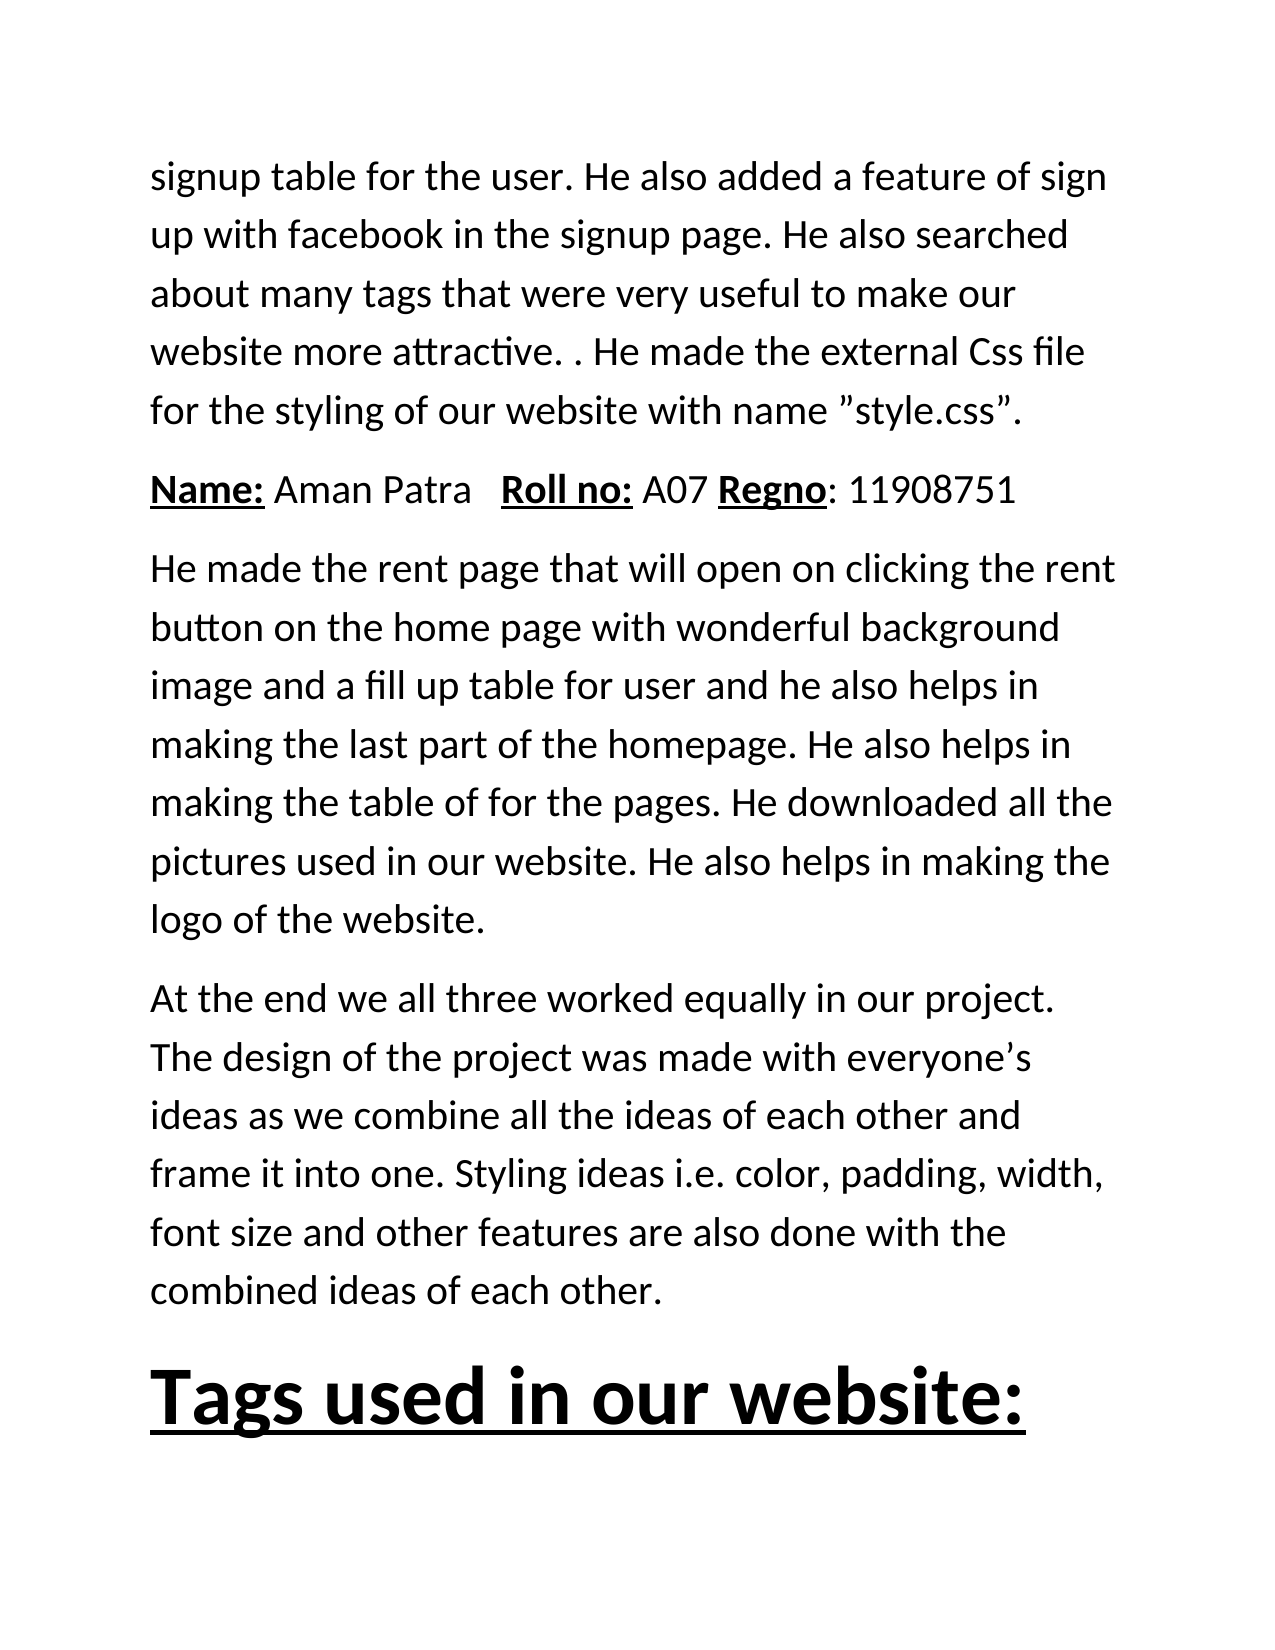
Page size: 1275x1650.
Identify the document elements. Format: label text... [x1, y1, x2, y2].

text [150, 150, 1125, 434]
text Tags used in our website: [150, 1344, 1125, 1445]
text At the end we all three worked equally in our project. The design of the project was made with everyone’s ideas as we combine all the ideas of each other and frame it into one. Styling ideas i.e. color, padding, width, font size and other features are also done with the combined ideas of each other. [150, 972, 1125, 1315]
text He made the rent page that will open on clicking the rent button on the home page with wonderful background image and a fill up table for user and he also helps in making the last part of the homepage. He also helps in making the table of for the pages. He downloaded all the pictures used in our website. He also helps in making the logo of the website. [150, 542, 1125, 944]
text Name: Aman Patra Roll no: A07 Regno: 11908751 [150, 463, 1125, 514]
